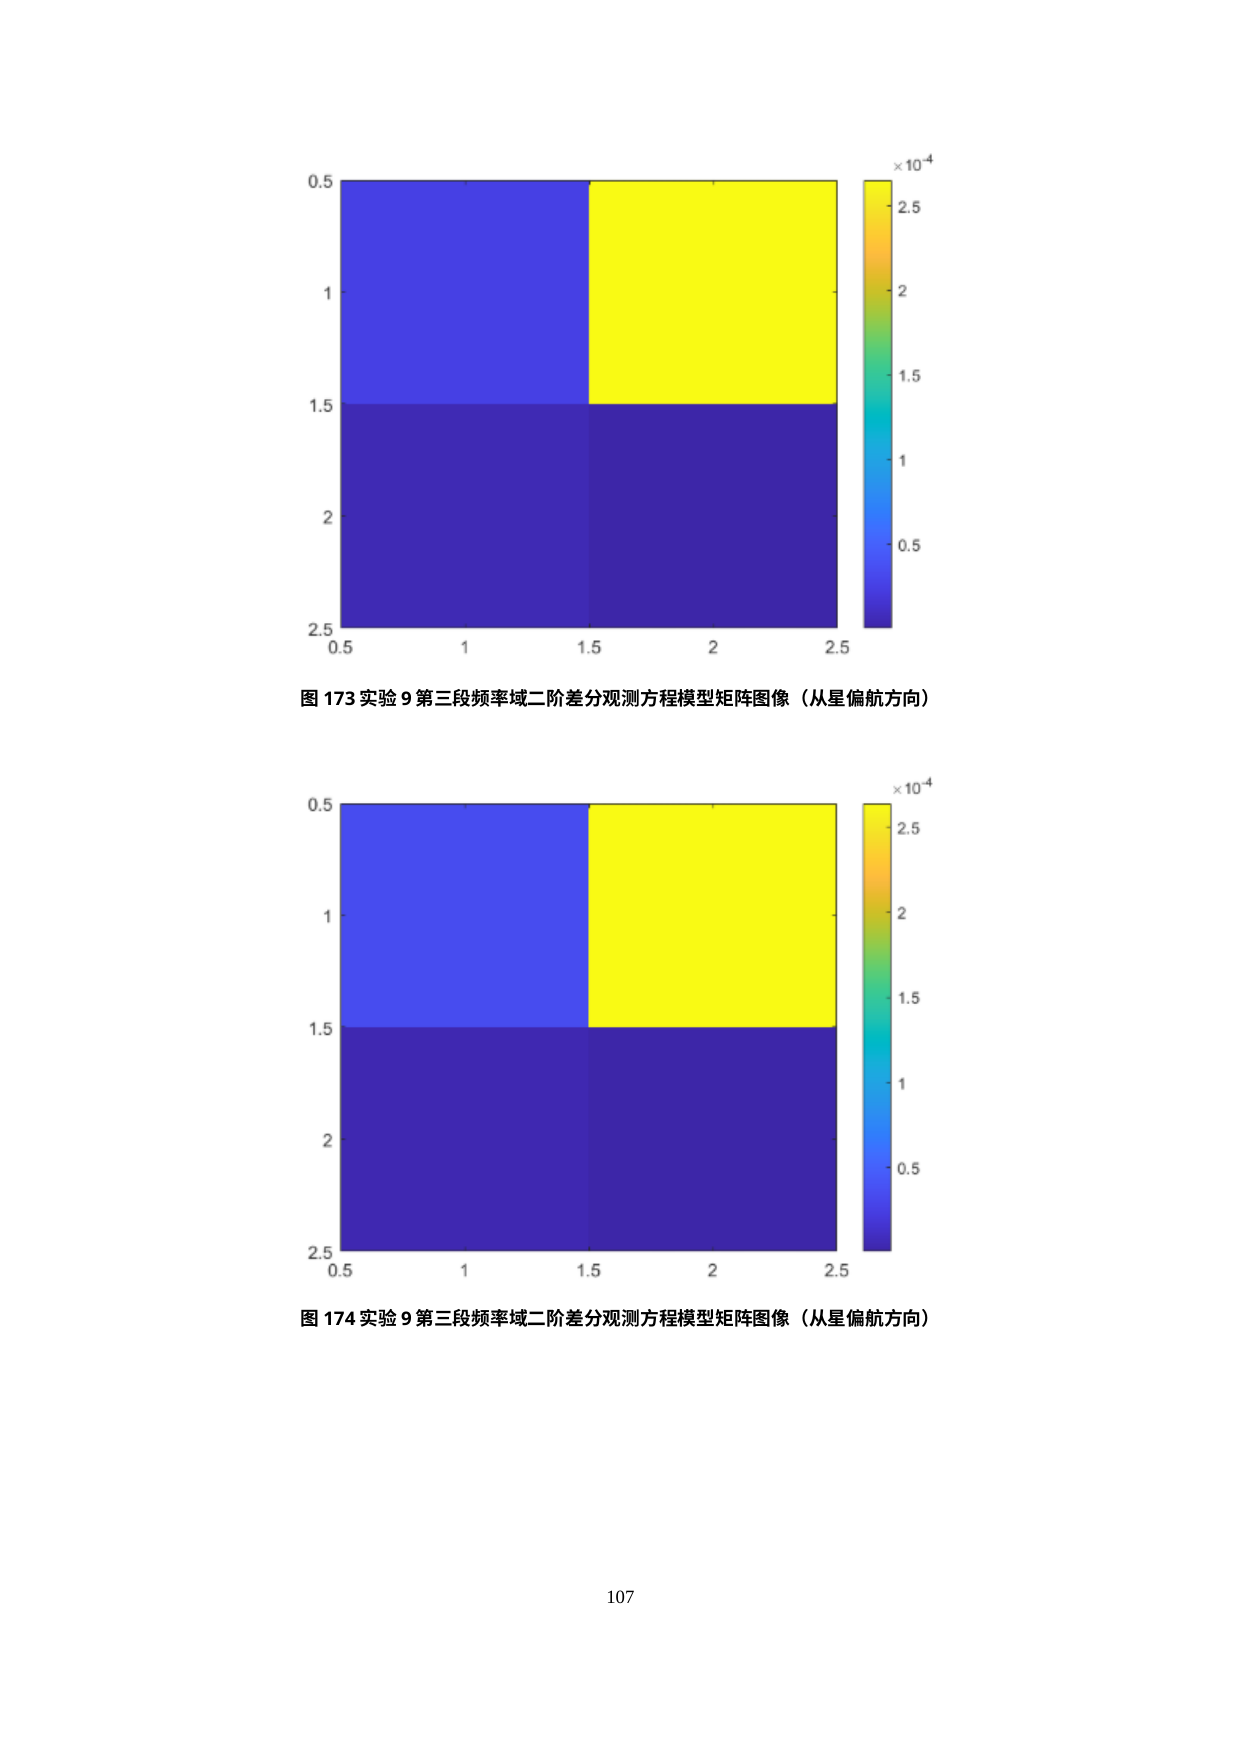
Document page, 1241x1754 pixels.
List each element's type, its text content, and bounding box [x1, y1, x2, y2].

text 图 173 实验9第三段频率域二阶差分观测方程模型矩阵图像（从星偏航方向） [187, 683, 1053, 710]
picture [295, 150, 945, 669]
text 图 174 实验9第三段频率域二阶差分观测方程模型矩阵图像（从星偏航方向） [187, 1303, 1053, 1330]
picture [301, 767, 939, 1289]
